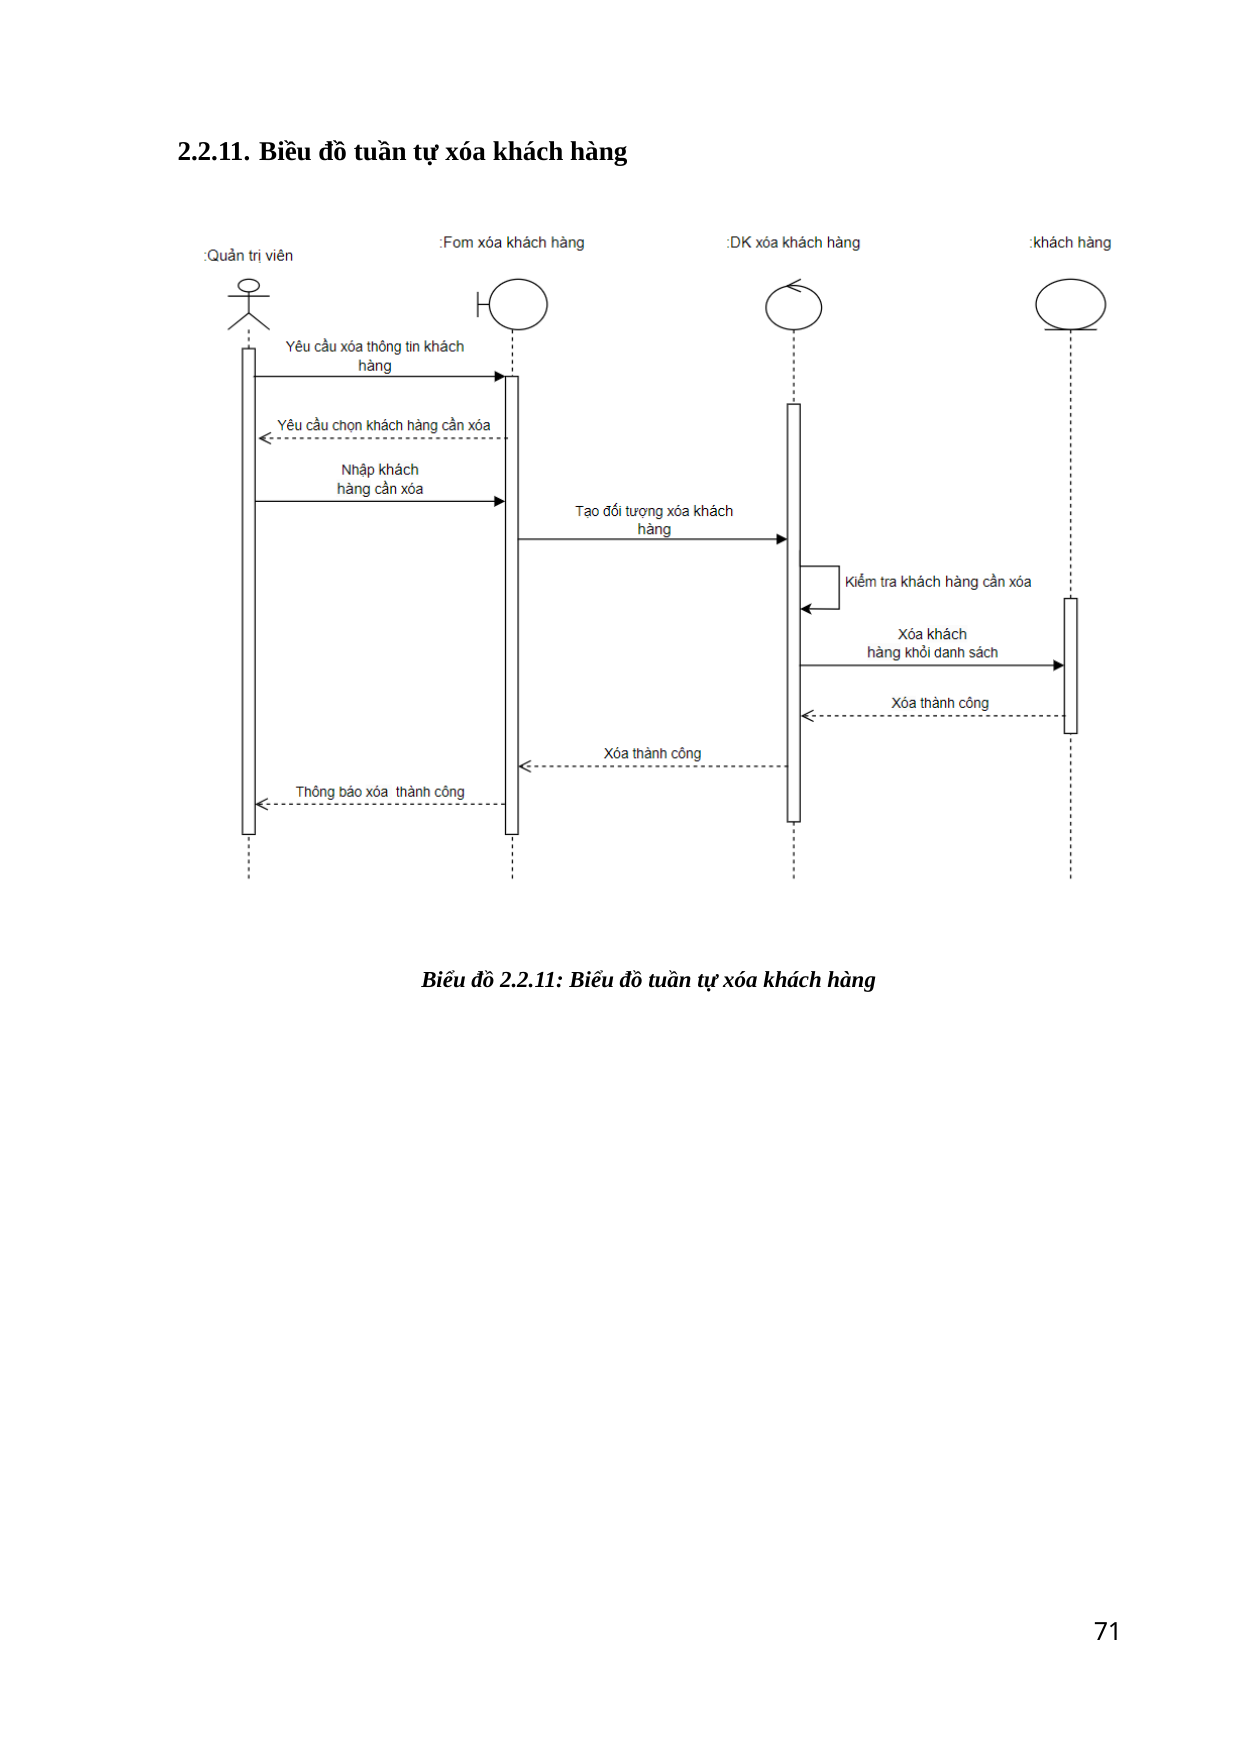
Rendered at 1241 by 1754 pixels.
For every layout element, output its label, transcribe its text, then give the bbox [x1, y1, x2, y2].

picture [177, 189, 1153, 933]
subtitle Biều đồ tuần tự xóa khách hàng [177, 135, 1122, 166]
text Biểu đồ 2.2.11: Biểu đồ tuần tự xóa khách hàng [177, 966, 1122, 993]
